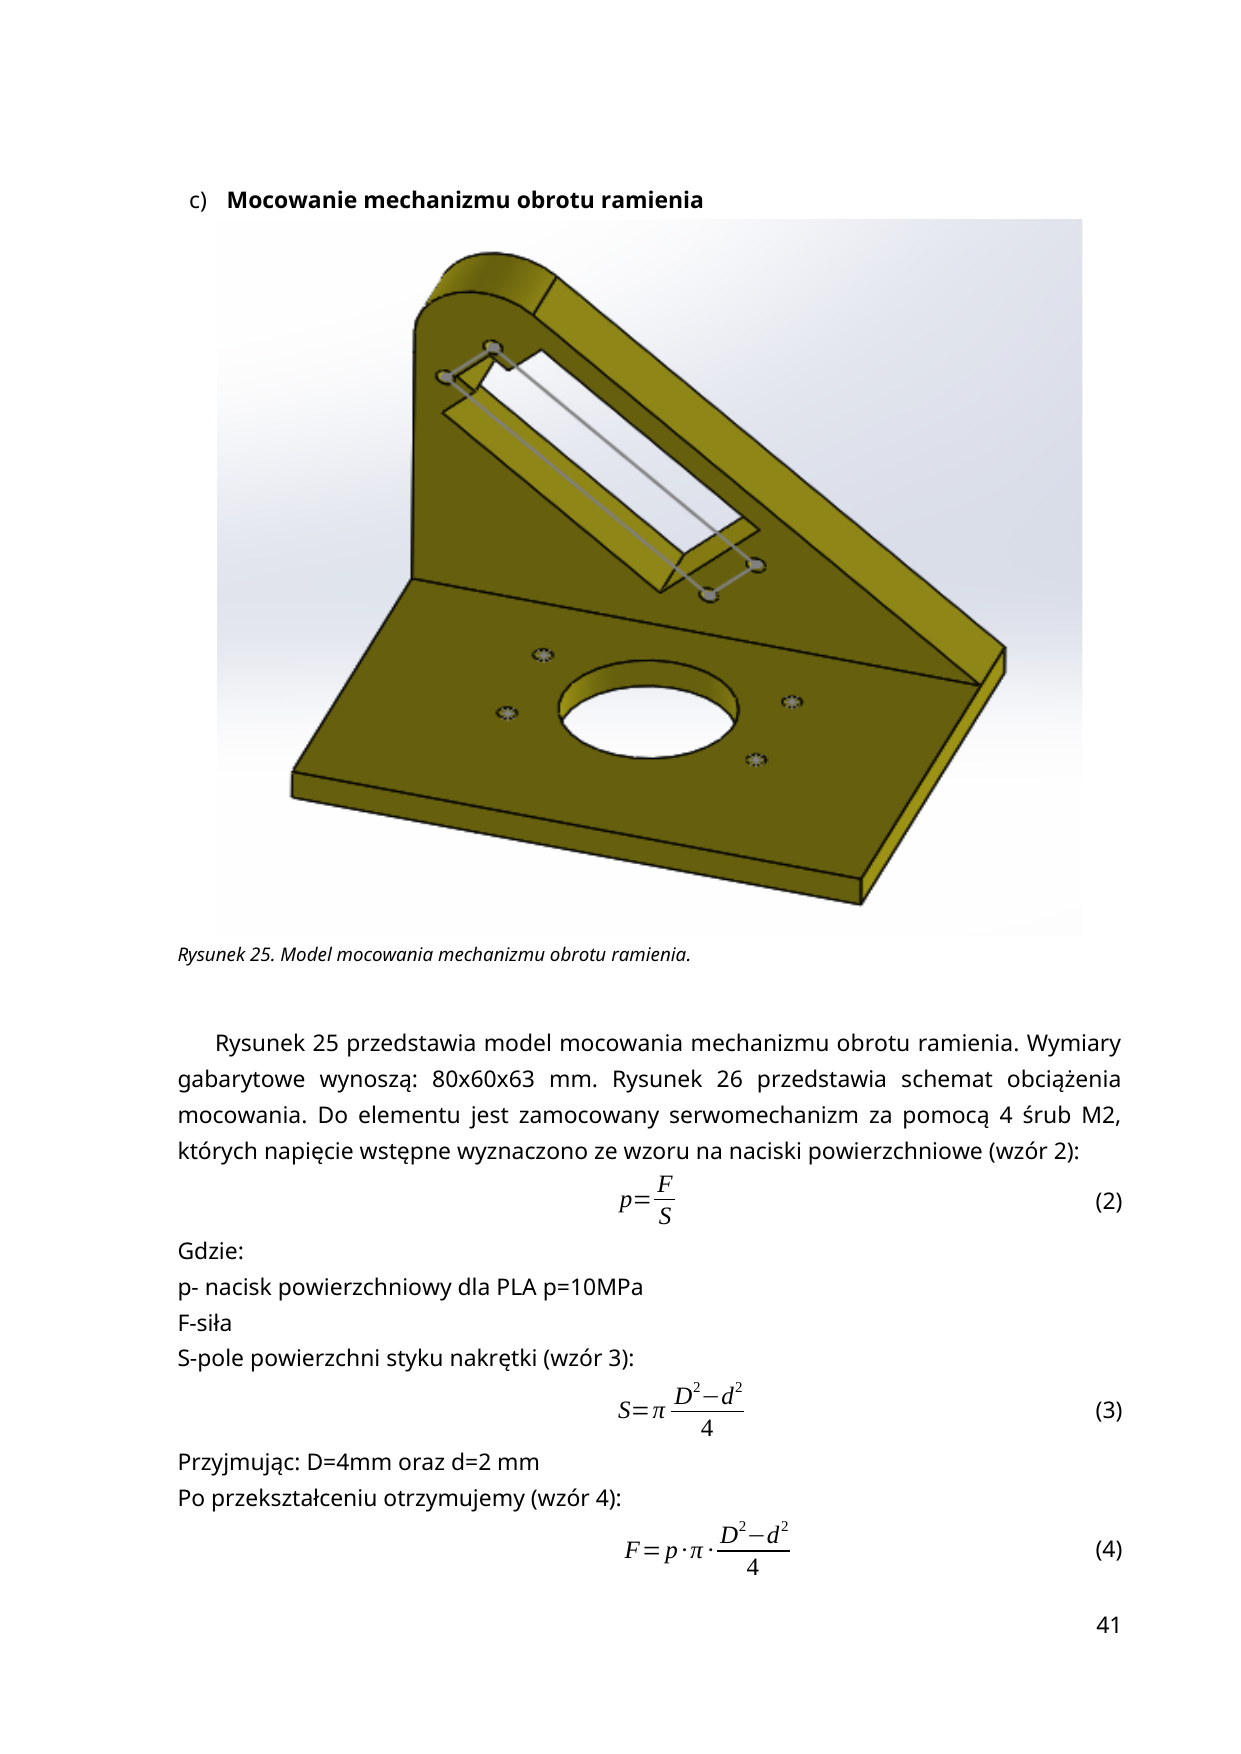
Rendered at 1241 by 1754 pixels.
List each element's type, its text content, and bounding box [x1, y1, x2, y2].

text F-siła [177, 1306, 1122, 1338]
text (4) [177, 1517, 1122, 1580]
text (3) [215, 1378, 1122, 1441]
text Po przekształceniu otrzymujemy (wzór 4): [177, 1481, 1122, 1513]
text Rysunek 25 przedstawia model mocowania mechanizmu obrotu ramienia. Wymiary gabarytowe wynoszą: 80x60x63 mm. Rysunek 26 przedstawia schemat obciążenia mocowania. Do elementu jest zamocowany serwomechanizm za pomocą 4 śrub M2, których napięcie wstępne wyznaczono ze wzoru na naciski powierzchniowe (wzór 2): [177, 1027, 1122, 1166]
text Gdzie: [177, 1234, 1122, 1266]
text Przyjmując: D=4mm oraz d=2 mm [177, 1446, 1122, 1477]
picture [217, 219, 1083, 937]
text (2) [215, 1171, 1122, 1230]
text S-pole powierzchni styku nakrętki (wzór 3): [177, 1342, 1122, 1374]
text Rysunek 25. Model mocowania mechanizmu obrotu ramienia. [177, 941, 1122, 967]
list Mocowanie mechanizmu obrotu ramienia [189, 184, 1122, 215]
text p- nacisk powierzchniowy dla PLA p=10MPa [177, 1271, 1122, 1302]
